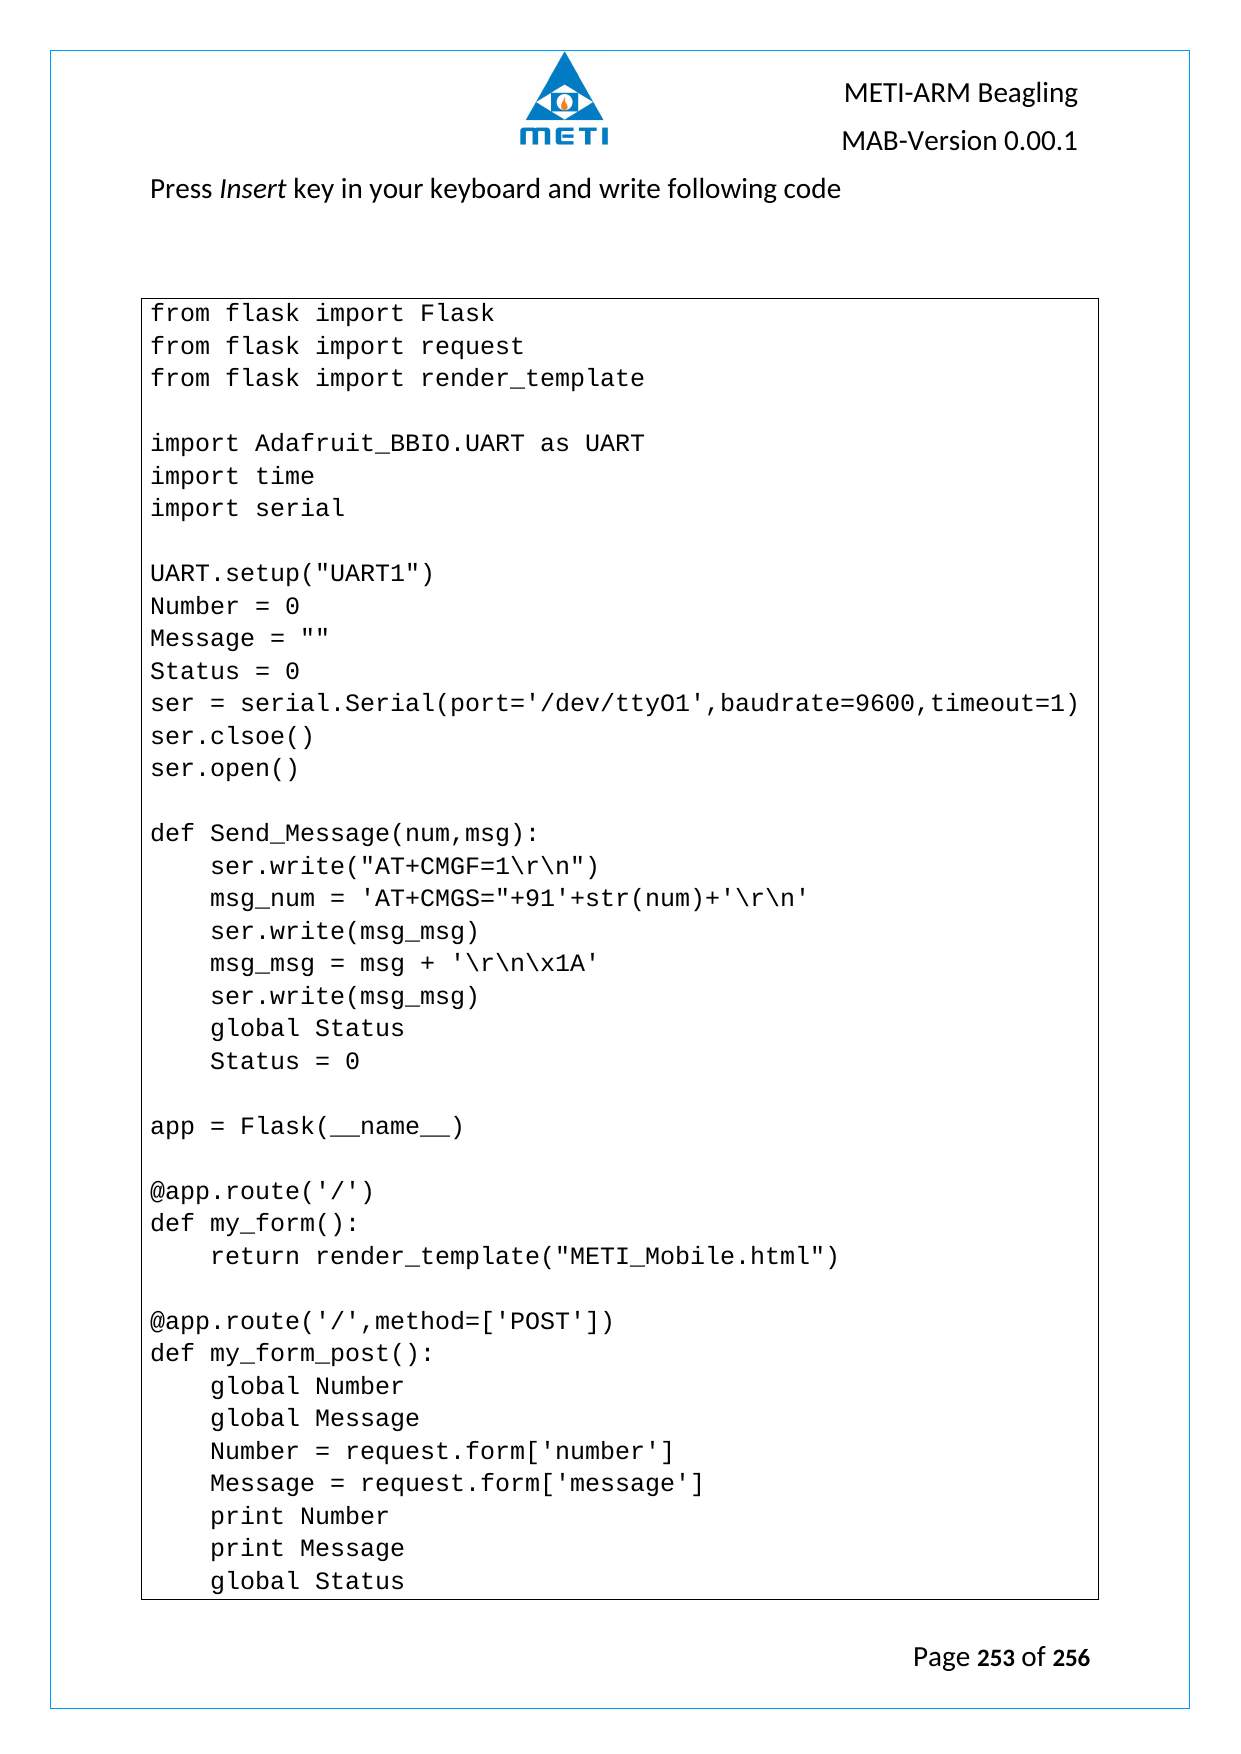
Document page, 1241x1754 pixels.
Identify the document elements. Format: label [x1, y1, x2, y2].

picture [519, 51, 609, 146]
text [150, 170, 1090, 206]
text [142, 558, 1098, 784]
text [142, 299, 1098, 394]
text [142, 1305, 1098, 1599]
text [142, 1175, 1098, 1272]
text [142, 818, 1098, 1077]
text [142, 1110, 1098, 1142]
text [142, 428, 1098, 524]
